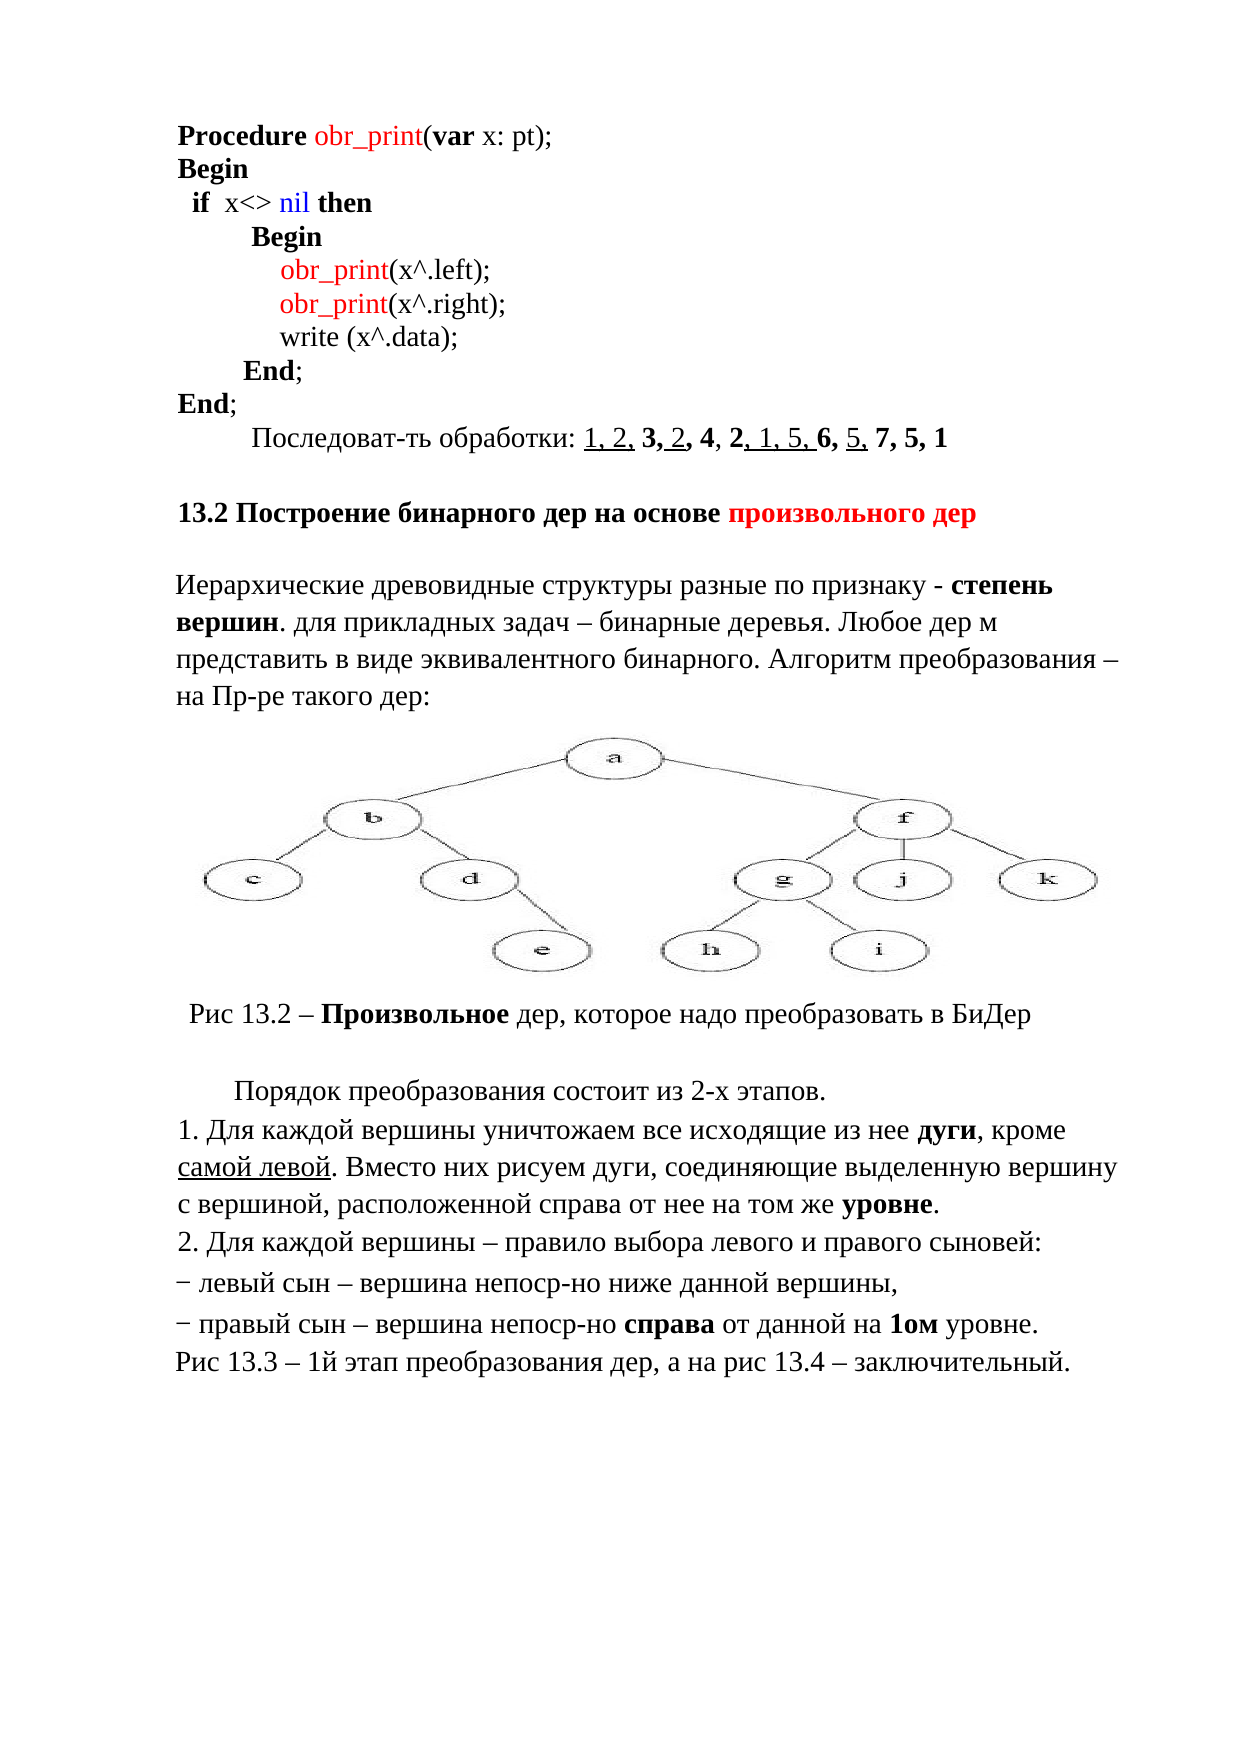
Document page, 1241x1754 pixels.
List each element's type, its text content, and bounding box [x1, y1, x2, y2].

text End; [177, 353, 1163, 386]
text Begin [177, 152, 1163, 185]
text Рис 13.3 – 1й этап преобразования дер, а на рис 13.4 – заключительный. [175, 1344, 1124, 1378]
text 1. Для каждой вершины уничтожаем все исходящие из нее дуги, кроме самой левой. Вместо них рисуем дуги, соединяющие выделенную вершину с вершиной, расположенной справа от нее на том же уровне. [177, 1112, 1124, 1220]
text write (x^.data); [177, 319, 1163, 353]
text − левый сын – вершина непоср-но ниже данной вершины, [175, 1265, 1124, 1299]
text Procedure obr_print(var x: pt); [177, 118, 1163, 152]
text Begin [177, 219, 1163, 252]
text End; [177, 386, 1163, 420]
text obr_print(x^.right); [177, 286, 1163, 319]
text − правый сын – вершина непоср-но справа от данной на 1ом уровне. [175, 1306, 1124, 1339]
picture [178, 717, 1112, 994]
text Последоват-ть обработки: 1, 2, 3, 2, 4, 2, 1, 5, 6, 5, 7, 5, 1 [251, 420, 1124, 453]
text Иерархические древовидные структуры разные по признаку - степень вершин. для прикладных задач – бинарные деревья. Любое дер м представить в виде эквивалентного бинарного. Алгоритм преобразования – на Пр-ре такого дер: [175, 567, 1124, 712]
subtitle 13.2 Построение бинарного дер на основе произвольного дер [177, 495, 1123, 528]
text 2. Для каждой вершины – правило выбора левого и правого сыновей: [177, 1224, 1167, 1257]
text obr_print(x^.left); [177, 252, 1163, 286]
text Порядок преобразования состоит из 2-х этапов. [233, 1073, 1124, 1107]
text Рис 13.2 – Произвольное дер, которое надо преобразовать в БиДер [188, 996, 1124, 1030]
text if x<> nil then [177, 185, 1163, 219]
